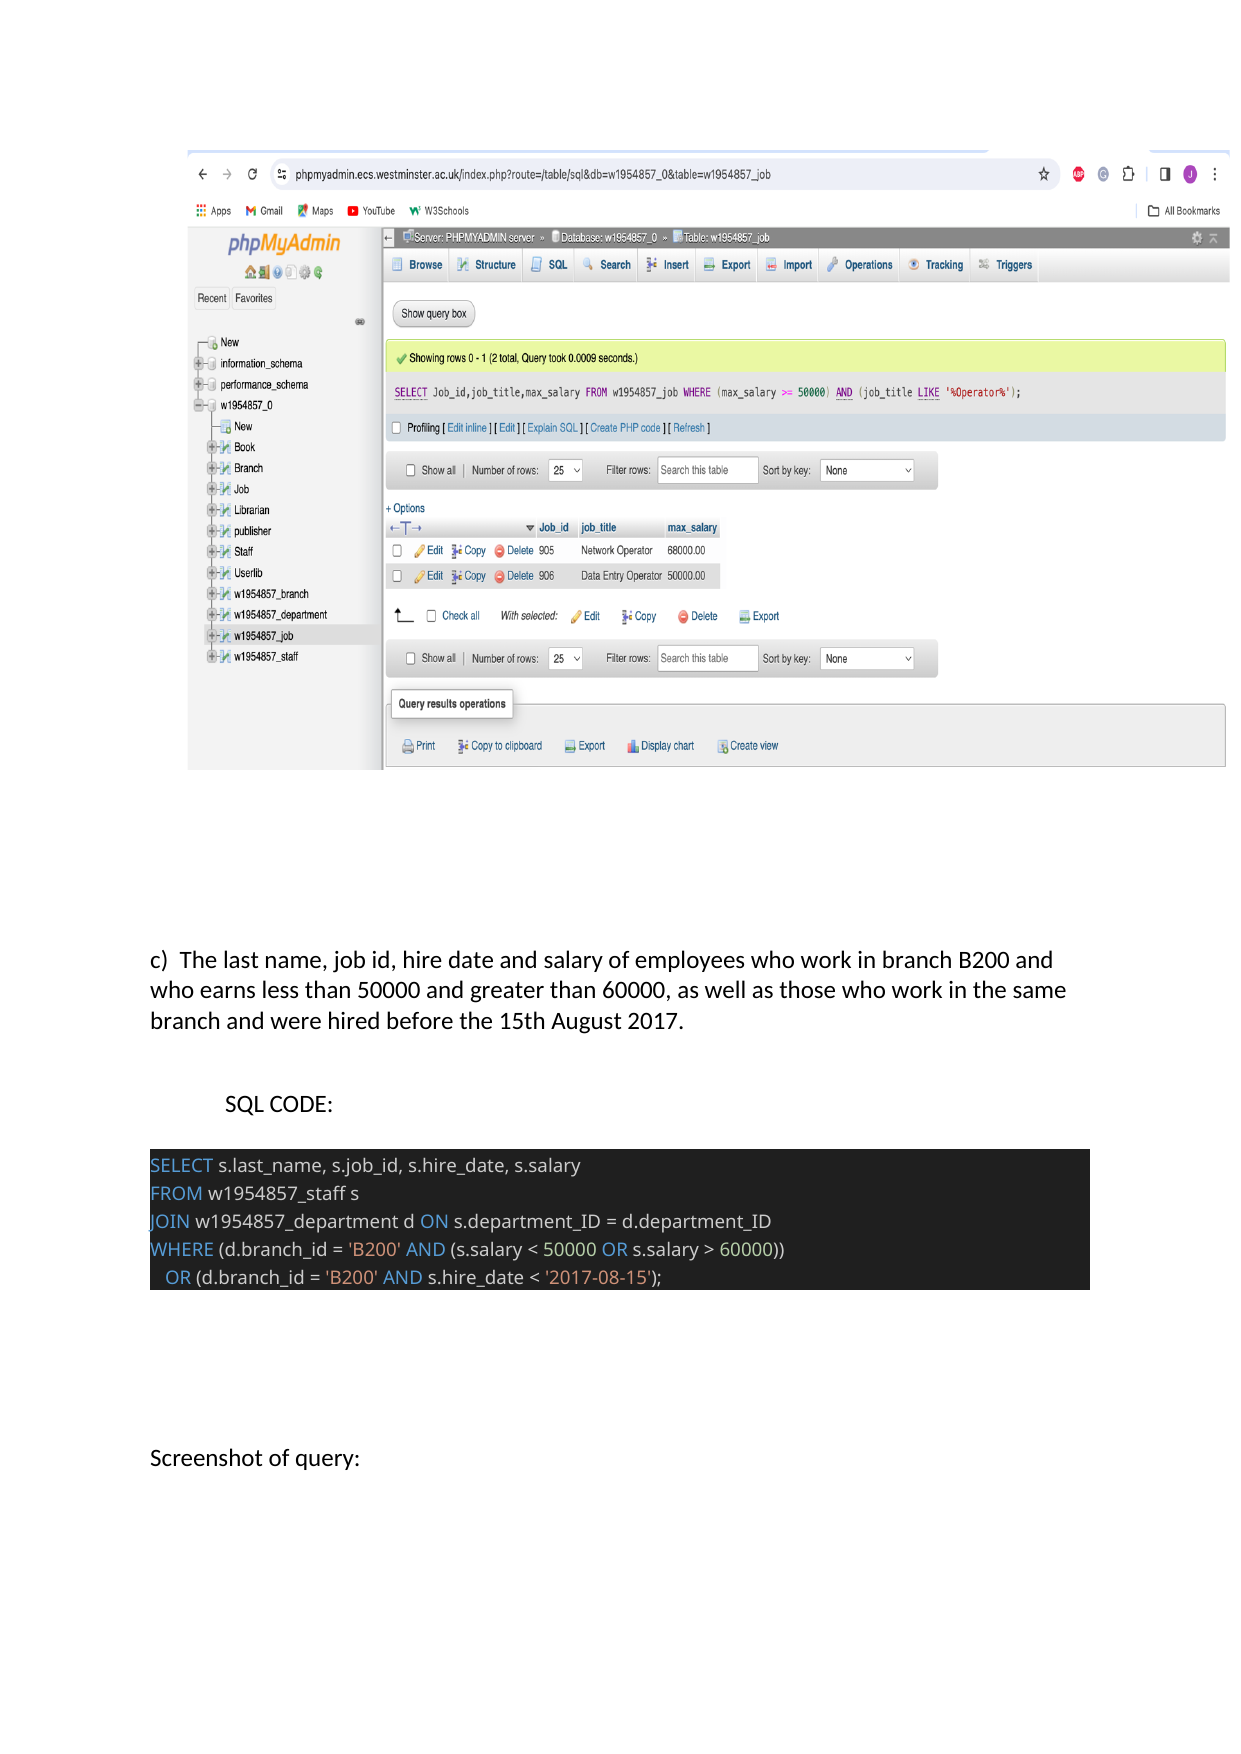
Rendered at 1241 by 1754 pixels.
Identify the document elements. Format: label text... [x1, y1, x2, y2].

text c) The last name, job id, hire date and salary of employees who work in branch B200 and [150, 944, 1090, 974]
text SELECT s.last_name, s.job_id, s.hire_date, s.salary [150, 1149, 1090, 1177]
text WHERE (d.branch_id = 'B200' AND (s.salary < 50000 OR s.salary > 60000)) [150, 1234, 1090, 1262]
picture [187, 150, 1230, 770]
text Screenshot of query: [150, 1442, 1090, 1473]
text OR (d.branch_id = 'B200' AND s.hire_date < '2017-08-15'); [150, 1262, 1090, 1290]
text who earns less than 50000 and greater than 60000, as well as those who work in the same [150, 974, 1090, 1005]
list SQL CODE: [225, 1088, 1090, 1119]
text FROM w1954857_staff s [150, 1177, 1090, 1206]
text JOIN w1954857_department d ON s.department_ID = d.department_ID [150, 1206, 1090, 1234]
text branch and were hired before the 15th August 2017. [150, 1005, 1090, 1036]
